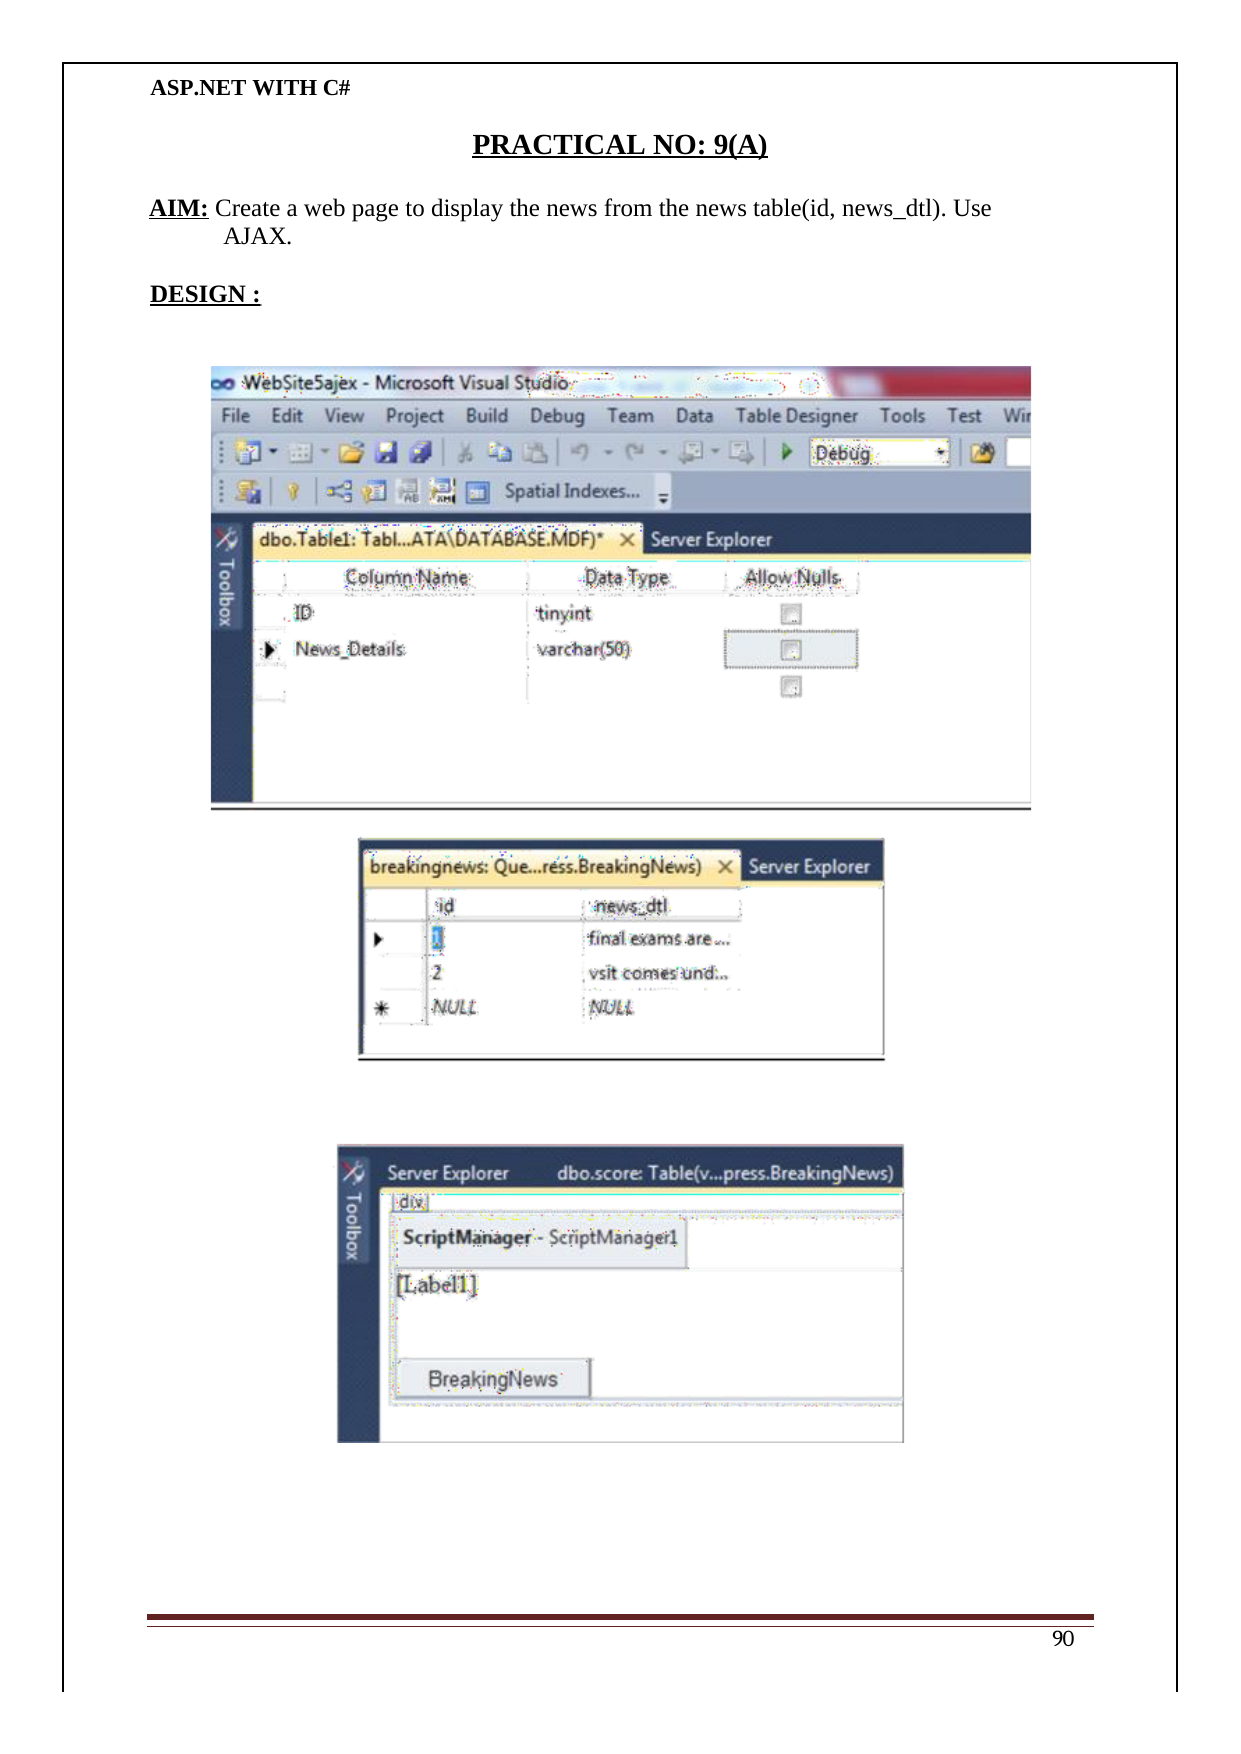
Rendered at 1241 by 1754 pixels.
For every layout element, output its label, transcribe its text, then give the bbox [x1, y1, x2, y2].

text AIM: Create a web page to display the news from the news table(id, news_dtl). Use AJAX. [149, 194, 1036, 249]
picture [210, 366, 1032, 1443]
text DESIGN : [150, 279, 1201, 308]
subtitle PRACTICAL NO: 9(A) [39, 127, 1201, 160]
